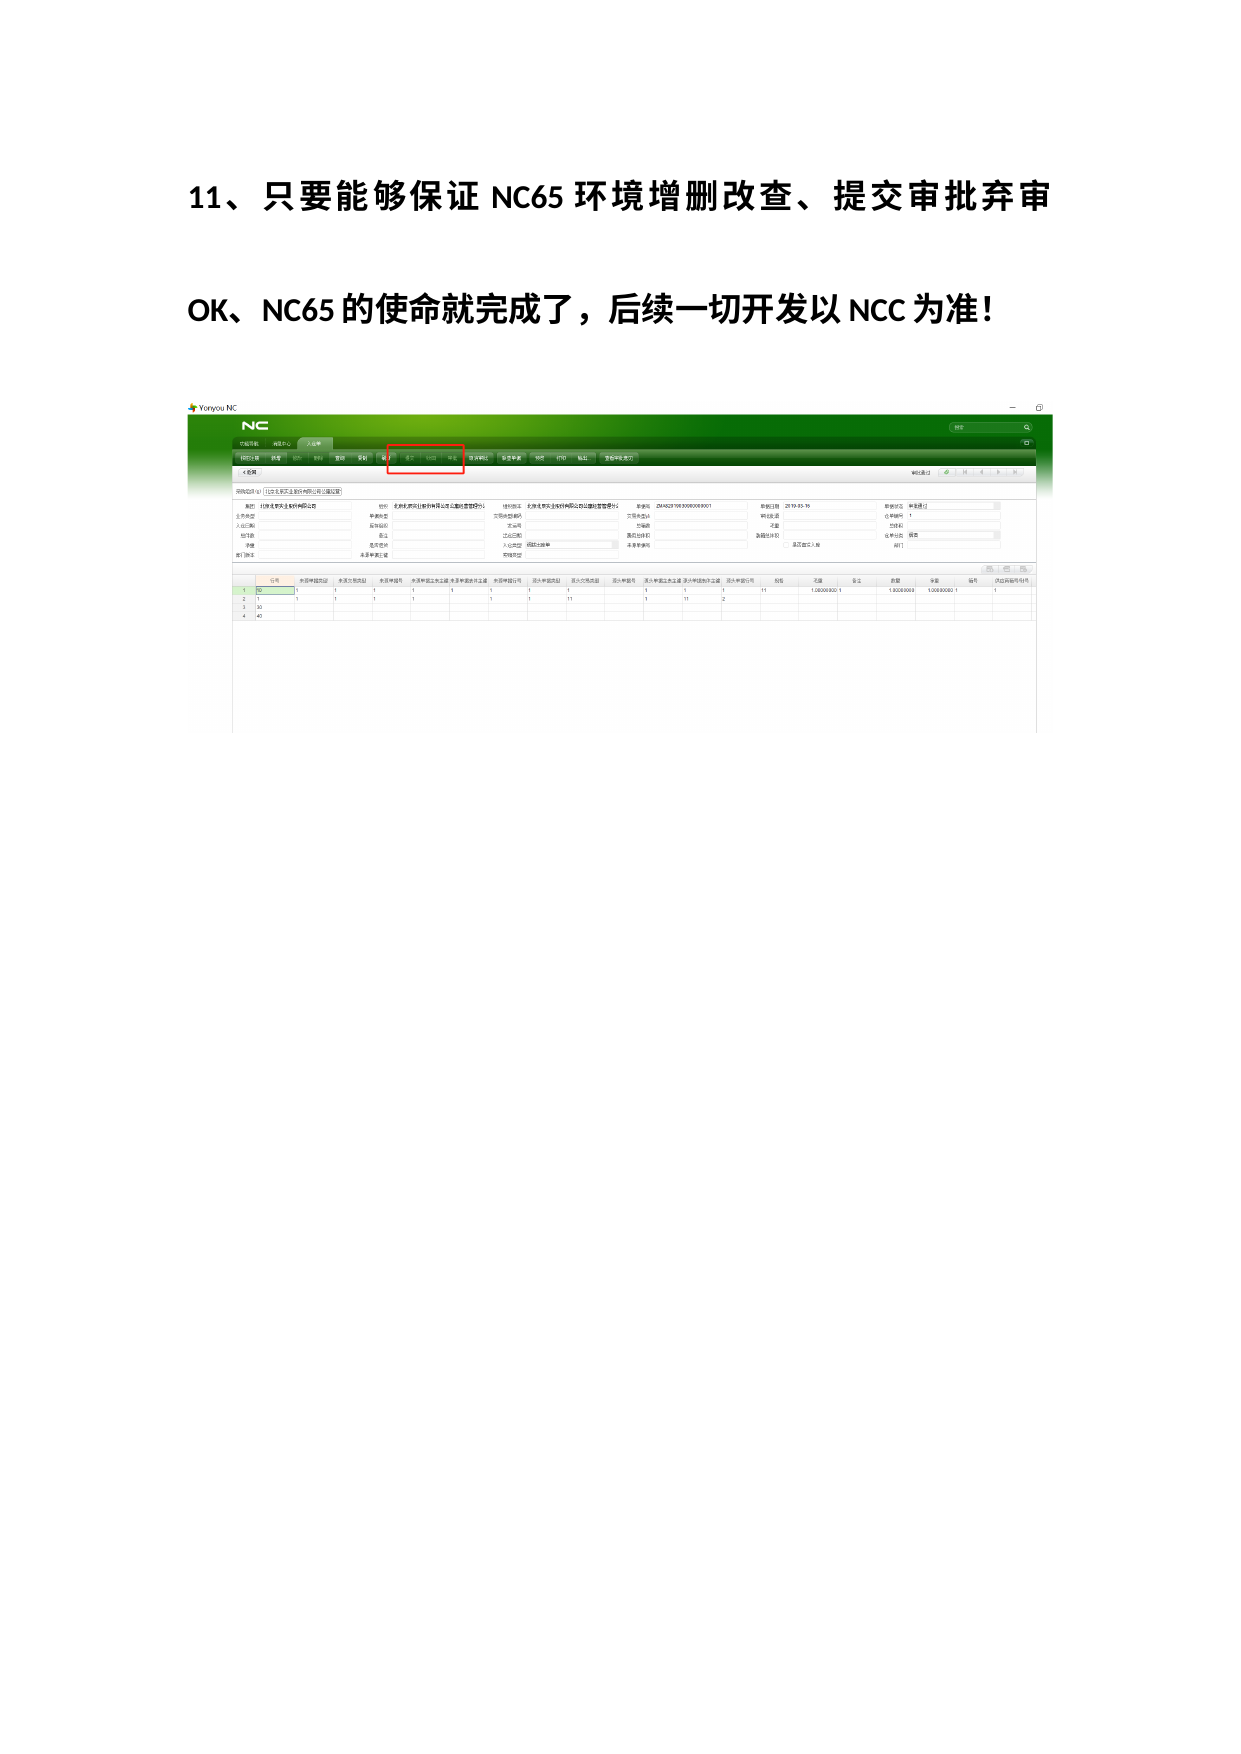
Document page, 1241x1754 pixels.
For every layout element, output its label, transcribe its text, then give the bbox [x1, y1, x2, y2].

picture [187, 401, 1053, 733]
subtitle 11、只要能够保证NC65环境增删改查、提交审批弃审OK、NC65的使命就完成了，后续一切开发以NCC为准！ [187, 162, 1053, 339]
